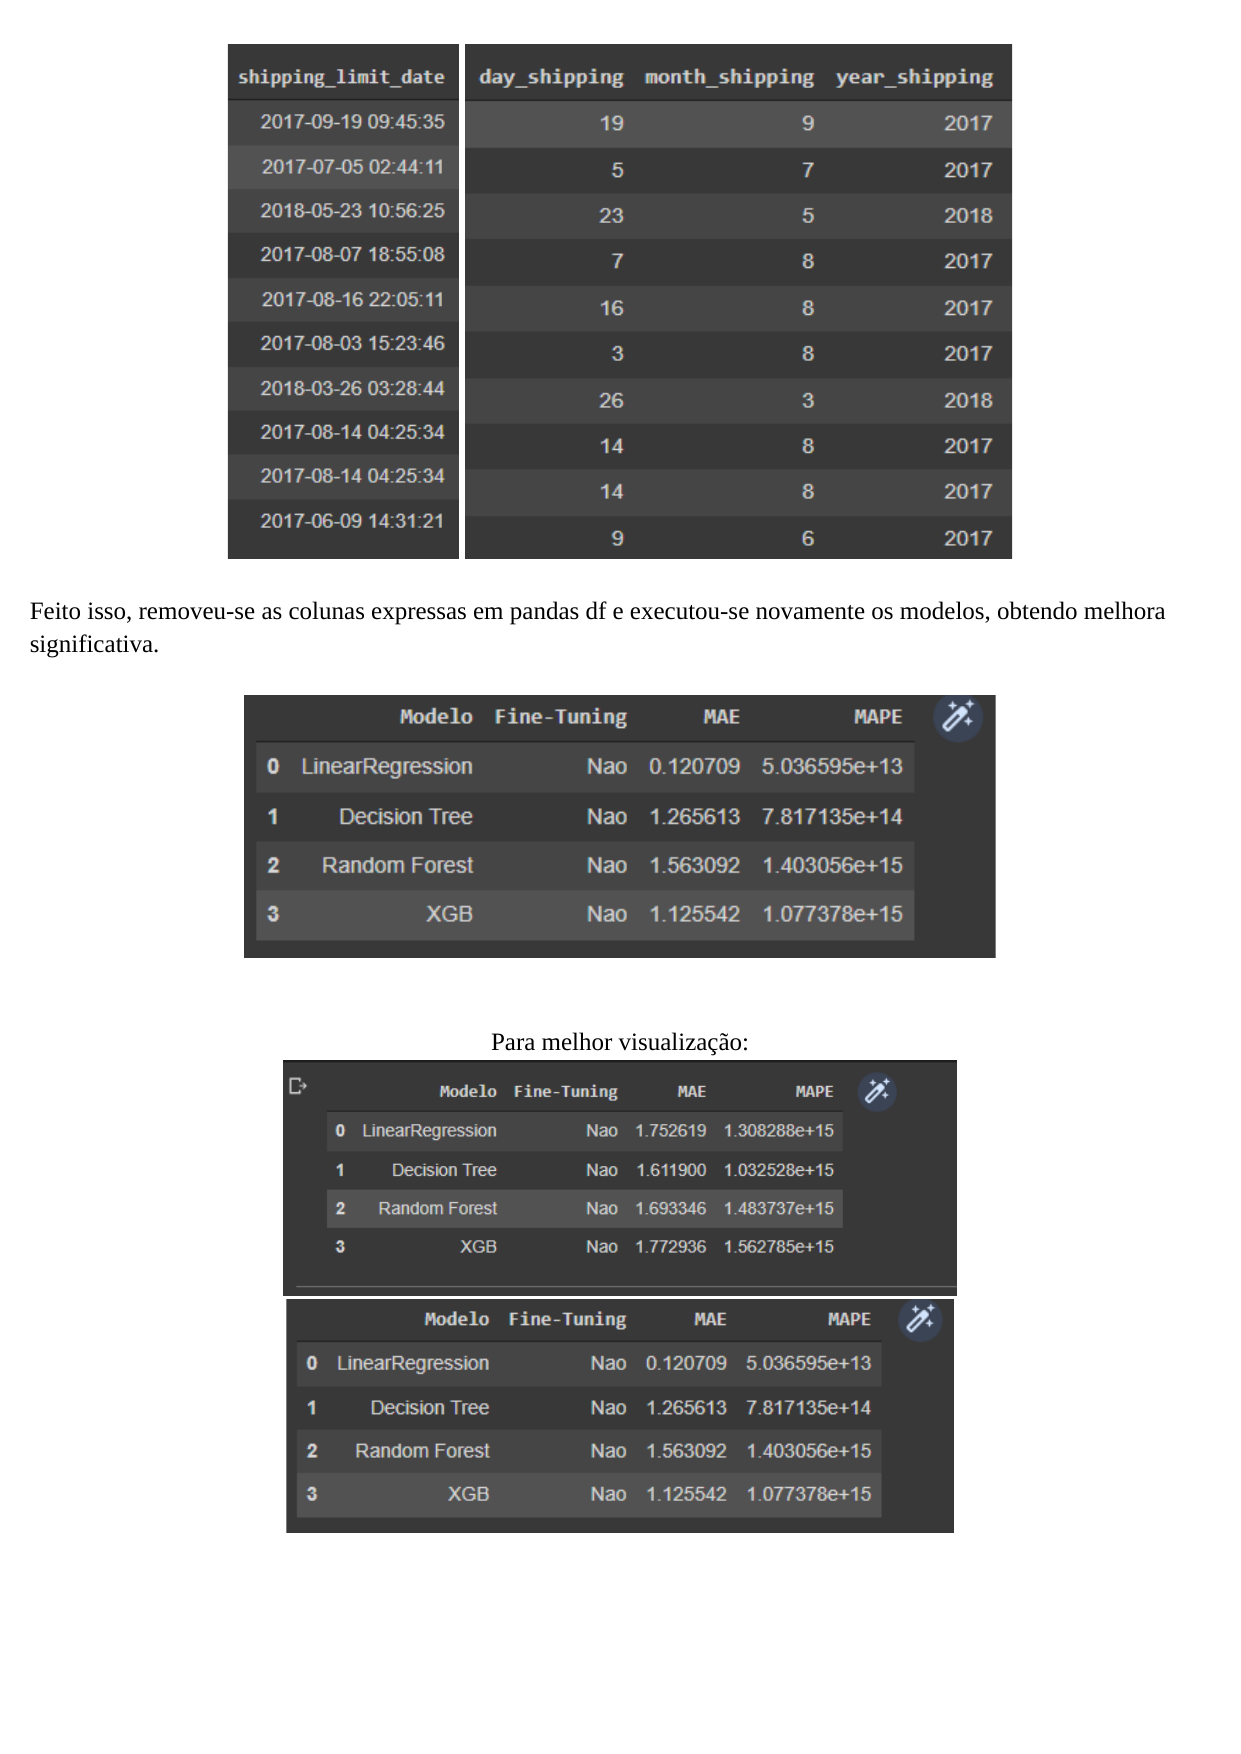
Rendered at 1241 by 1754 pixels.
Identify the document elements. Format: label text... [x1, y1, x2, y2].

picture [244, 695, 996, 958]
picture [227, 44, 459, 559]
picture [286, 1299, 954, 1533]
picture [283, 1060, 957, 1296]
picture [465, 44, 1013, 559]
text Feito isso, removeu-se as colunas expressas em pandas df e executou-se novamente os modelos, obtendo melhora significativa. [29, 596, 1210, 658]
text Para melhor visualização: [29, 1027, 1210, 1056]
